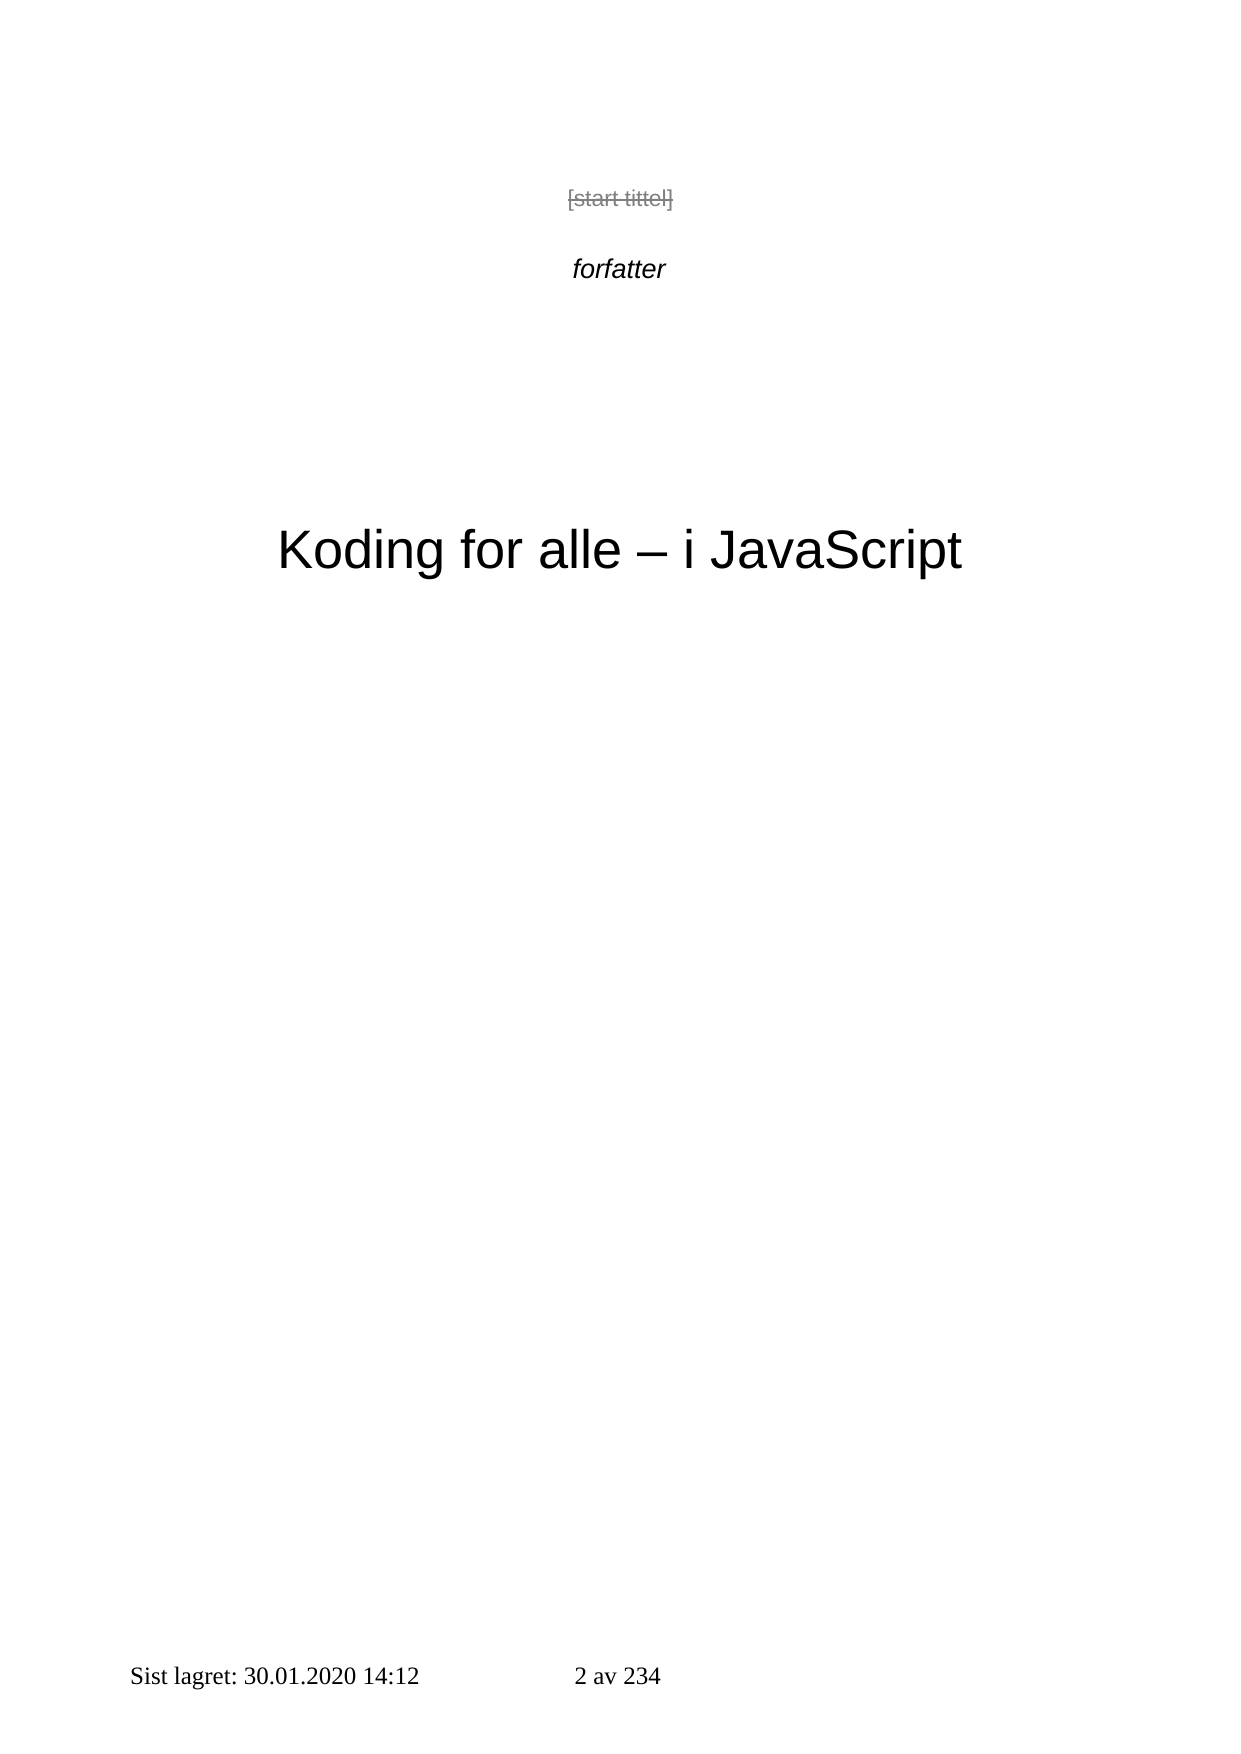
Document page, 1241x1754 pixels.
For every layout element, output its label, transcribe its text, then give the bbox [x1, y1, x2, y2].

text forfatter [130, 253, 1110, 284]
text Koding for alle – i JavaScript [130, 518, 1110, 580]
text [start tittel] [130, 185, 1110, 212]
